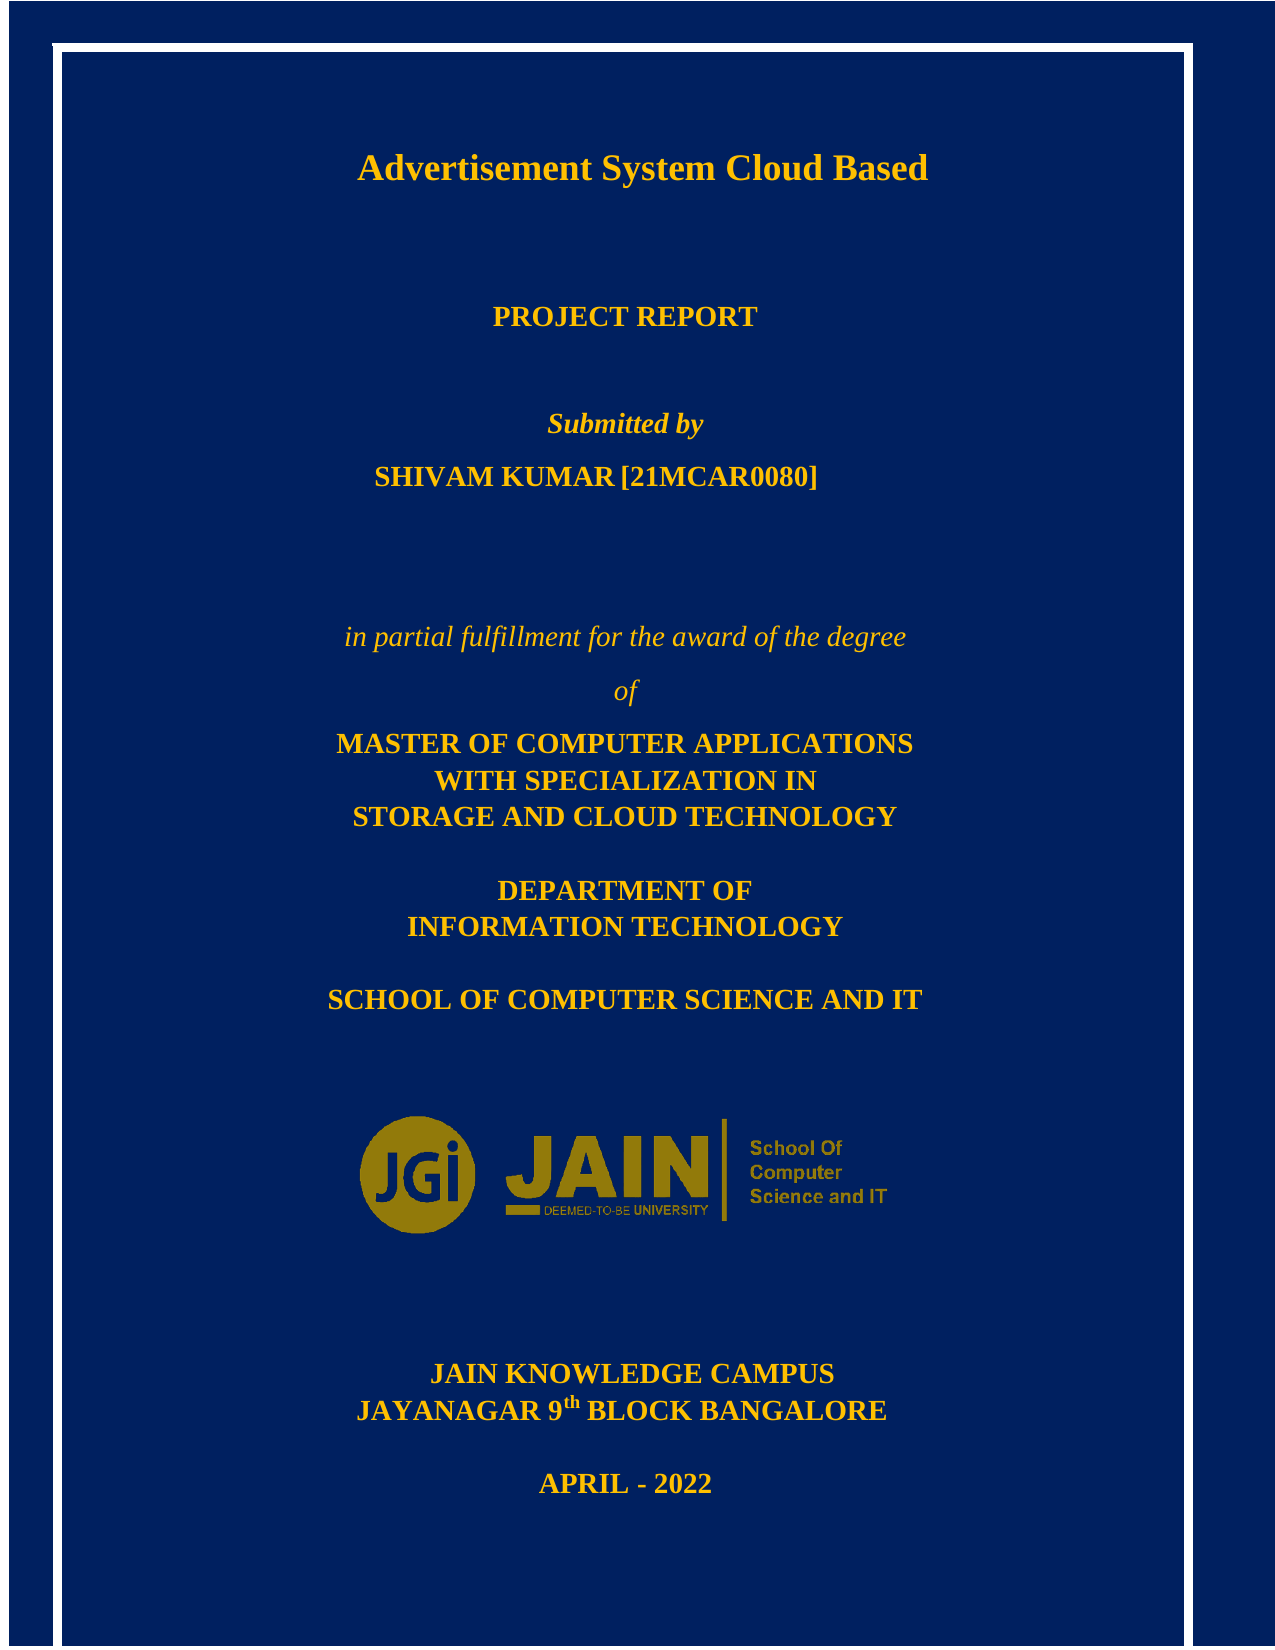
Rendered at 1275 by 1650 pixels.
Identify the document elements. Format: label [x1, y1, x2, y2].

picture [348, 1090, 913, 1243]
